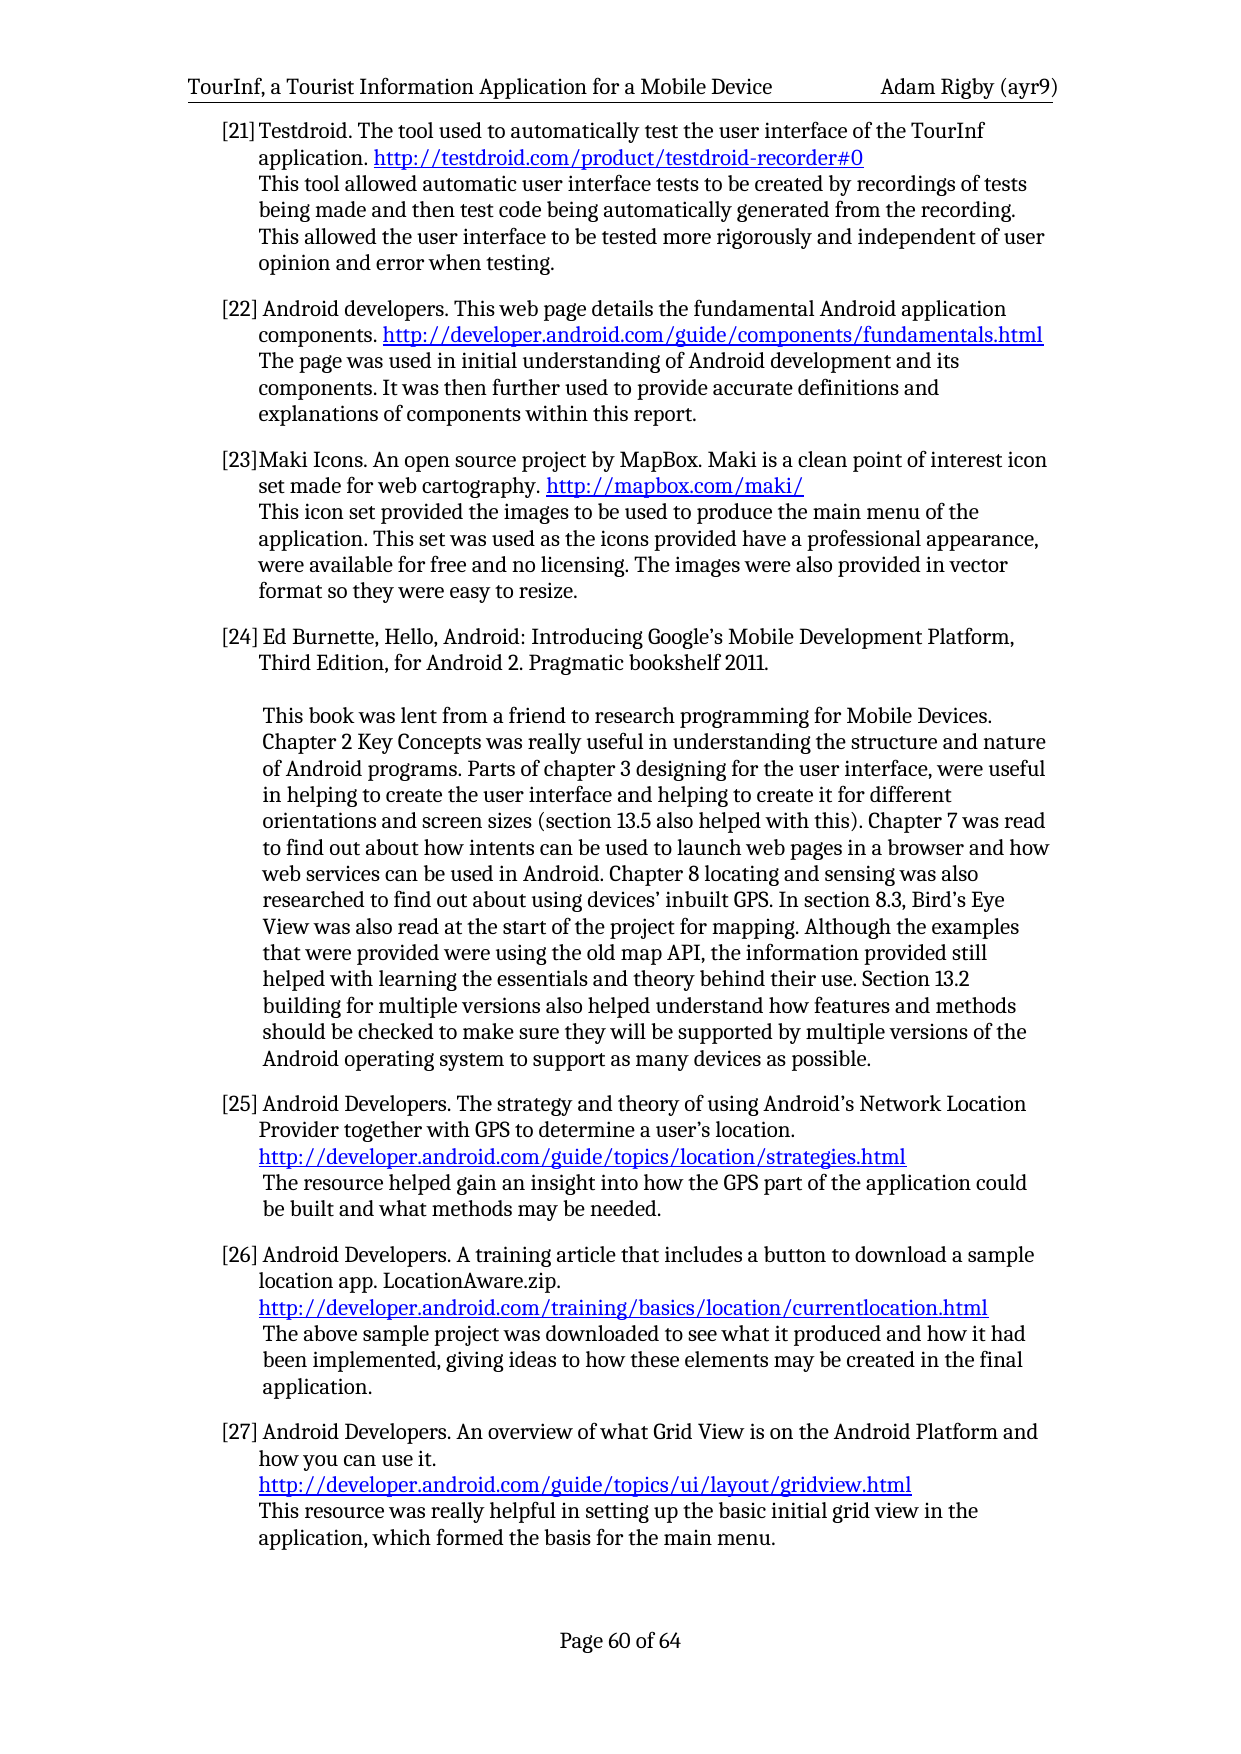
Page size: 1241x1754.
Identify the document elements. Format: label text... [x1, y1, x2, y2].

list Maki Icons. An open source project by MapBox. Maki is a clean point of interest icon set made for web cartography. http://mapbox.com/maki/ [221, 446, 1053, 499]
list This book was lent from a friend to research programming for Mobile Devices. Chapter 2 Key Concepts was really useful in understanding the structure and nature of Android programs. Parts of chapter 3 designing for the user interface, were useful in helping to create the user interface and helping to create it for different orientations and screen sizes (section 13.5 also helped with this). Chapter 7 was read to find out about how intents can be used to launch web pages in a browser and how web services can be used in Android. Chapter 8 locating and sensing was also researched to find out about using devices’ inbuilt GPS. In section 8.3, Bird’s Eye View was also read at the start of the project for mapping. Although the examples that were provided were using the old map API, the information provided still helped with learning the essentials and theory behind their use. Section 13.2 building for multiple versions also helped understand how features and methods should be checked to make sure they will be supported by multiple versions of the Android operating system to support as many devices as possible. [262, 703, 1053, 1072]
list Android developers. This web page details the fundamental Android application components. http://developer.android.com/guide/components/fundamentals.html [221, 295, 1053, 348]
list Android Developers. A training article that includes a button to download a sample location app. LocationAware.zip. http://developer.android.com/training/basics/location/currentlocation.html [221, 1242, 1053, 1321]
list The page was used in initial understanding of Android development and its components. It was then further used to provide accurate definitions and explanations of components within this report. [258, 348, 1053, 427]
list This icon set provided the images to be used to produce the main menu of the application. This set was used as the icons provided have a professional appearance, were available for free and no licensing. The images were also provided in vector format so they were easy to resize. [258, 499, 1053, 604]
list The resource helped gain an insight into how the GPS part of the application could be built and what methods may be needed. [262, 1170, 1053, 1223]
list Android Developers. An overview of what Grid View is on the Android Platform and how you can use it. http://developer.android.com/guide/topics/ui/layout/gridview.html [221, 1419, 1053, 1498]
list This resource was really helpful in setting up the basic initial grid view in the application, which formed the basis for the main menu. [258, 1498, 1053, 1551]
list This tool allowed automatic user interface tests to be created by recordings of tests being made and then test code being automatically generated from the recording. This allowed the user interface to be tested more rigorously and independent of user opinion and error when testing. [258, 171, 1053, 276]
list Ed Burnette, Hello, Android: Introducing Google’s Mobile Development Platform, Third Edition, for Android 2. Pragmatic bookshelf 2011. [221, 624, 1053, 676]
list Testdroid. The tool used to automatically test the user interface of the TourInf application. http://testdroid.com/product/testdroid-recorder#0 [221, 118, 1053, 171]
list The above sample project was downloaded to see what it produced and how it had been implemented, giving ideas to how these elements may be created in the final application. [262, 1321, 1053, 1400]
list Android Developers. The strategy and theory of using Android’s Network Location Provider together with GPS to determine a user’s location. http://developer.android.com/guide/topics/location/strategies.html [221, 1091, 1053, 1170]
